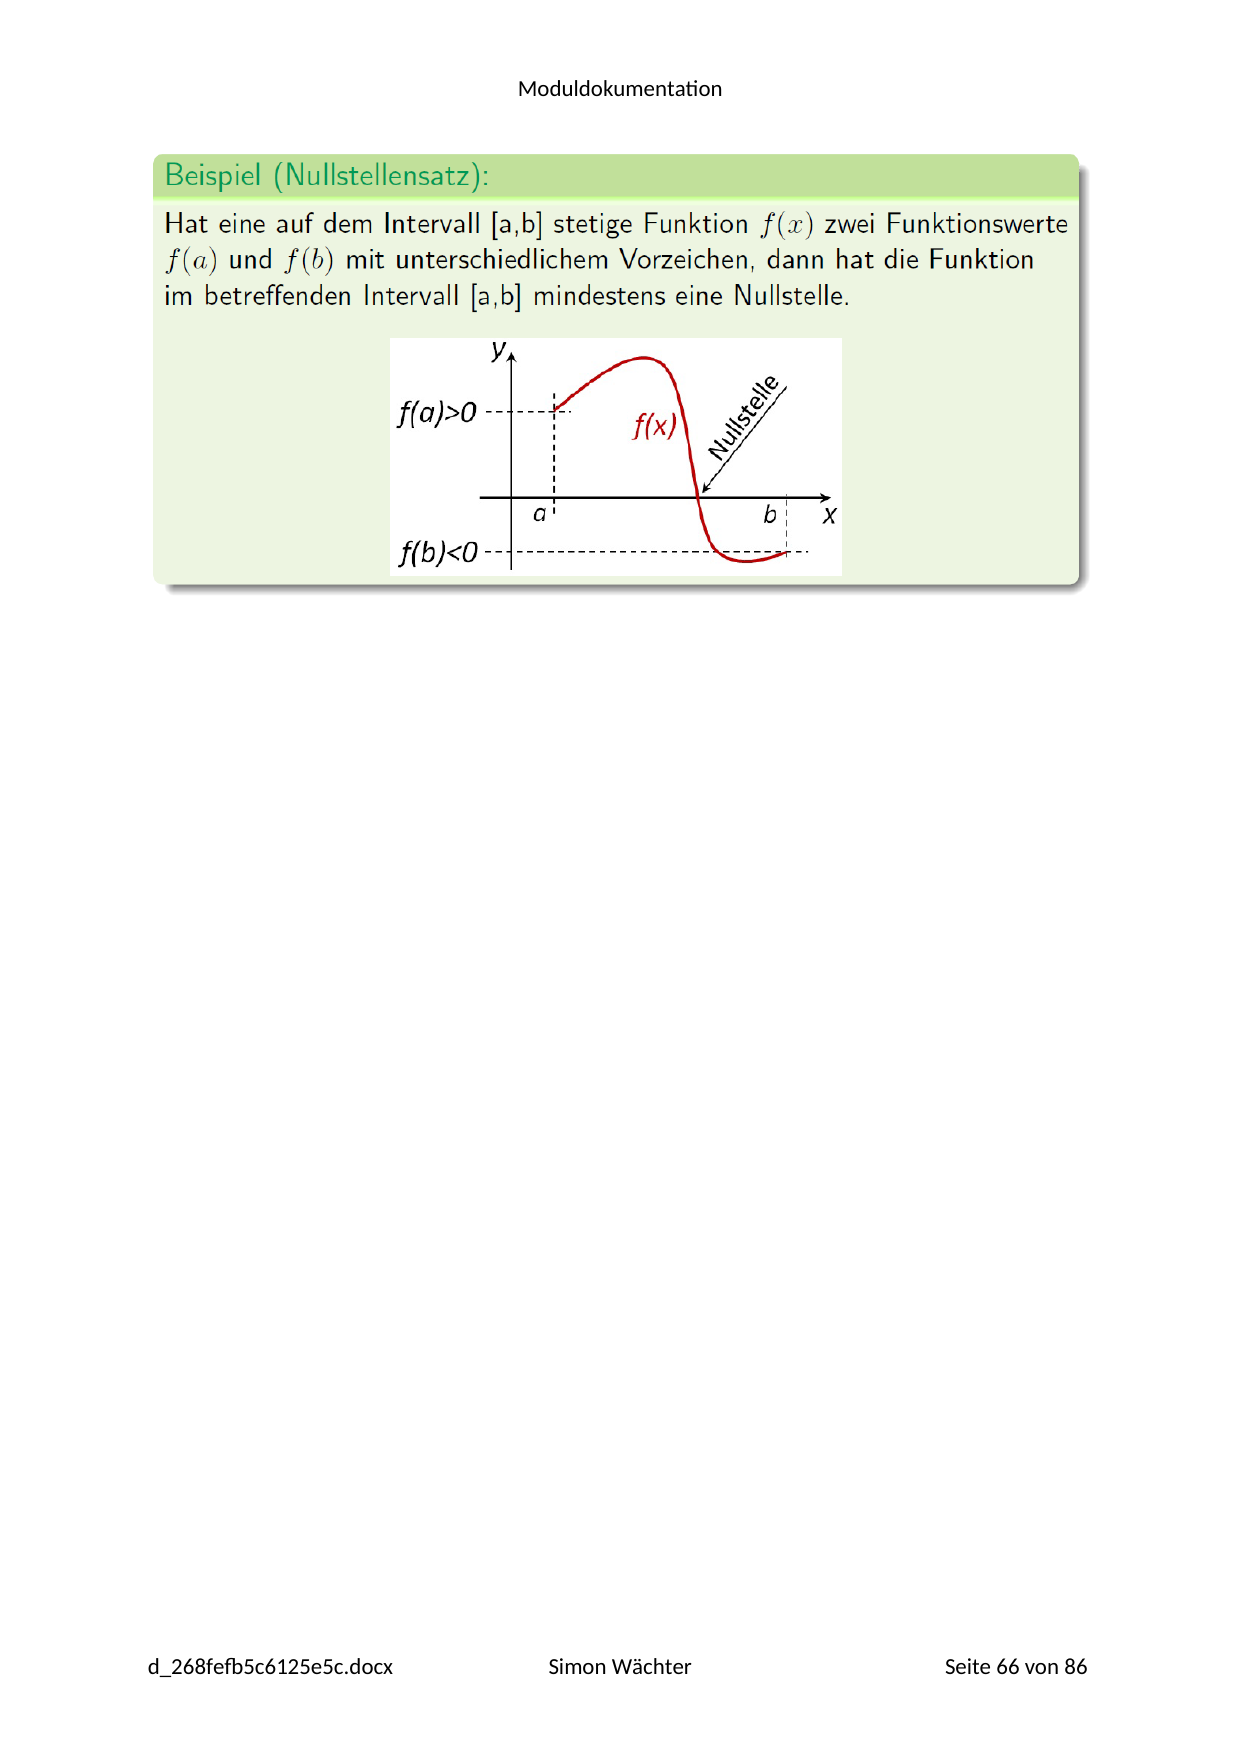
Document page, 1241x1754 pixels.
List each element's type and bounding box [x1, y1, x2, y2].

picture [147, 147, 1093, 599]
